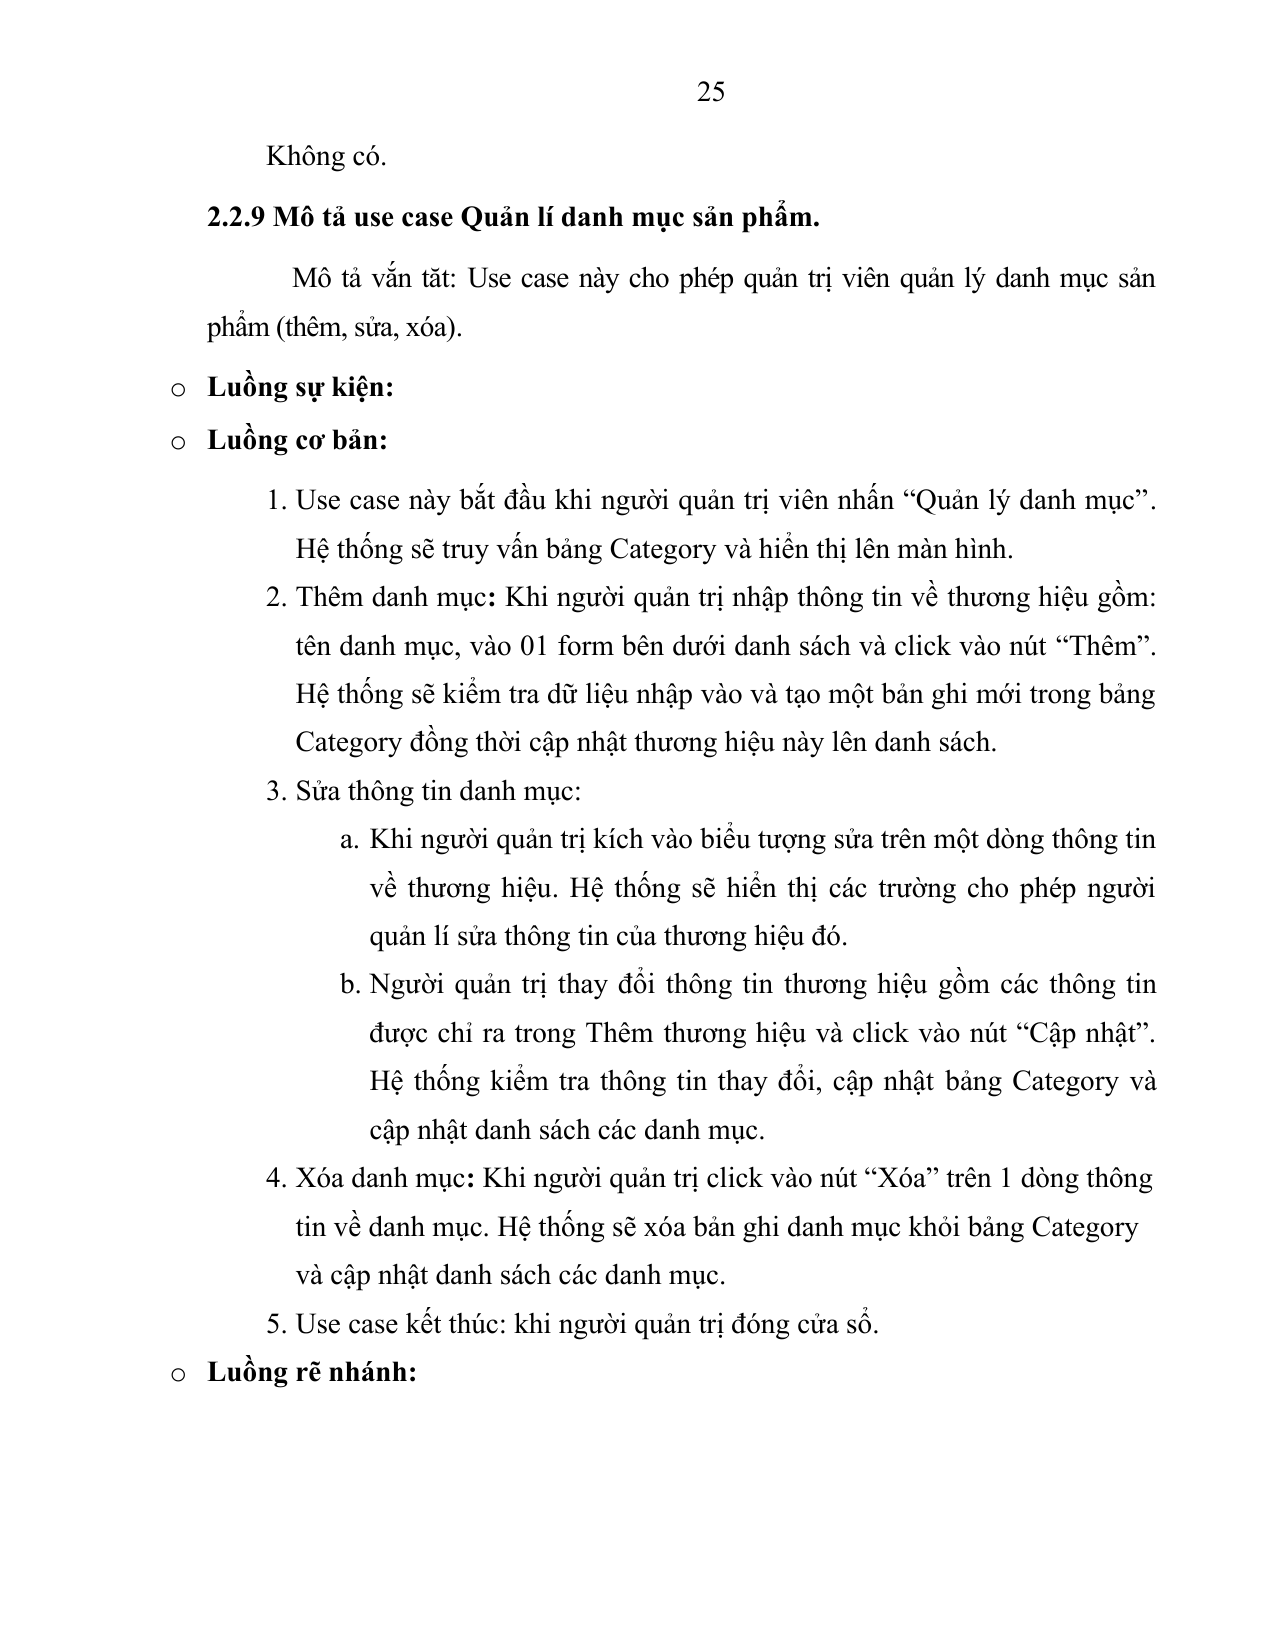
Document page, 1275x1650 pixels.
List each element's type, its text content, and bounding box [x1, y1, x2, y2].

list Luồng rẽ nhánh: [169, 1355, 1157, 1390]
subtitle 2.2.9 Mô tả use case Quản lí danh mục sản phẩm. [207, 201, 1157, 233]
list Người quản trị thay đổi thông tin thương hiệu gồm các thông tin được chỉ ra trong Thêm thương hiệu và click vào nút “Cập nhật”. Hệ thống kiểm tra thông tin thay đổi, cập nhật bảng Category và cập nhật danh sách các danh mục. [340, 968, 1157, 1146]
list Khi người quản trị kích vào biểu tượng sửa trên một dòng thông tin về thương hiệu. Hệ thống sẽ hiển thị các trường cho phép người quản lí sửa thông tin của thương hiệu đó. [340, 823, 1157, 952]
list Luồng cơ bản: [169, 423, 1157, 458]
list Use case kết thúc: khi người quản trị đóng cửa sổ. [266, 1307, 1157, 1339]
text Không có. [207, 139, 1157, 172]
list Thêm danh mục: Khi người quản trị nhập thông tin về thương hiệu gồm: tên danh mục, vào 01 form bên dưới danh sách và click vào nút “Thêm”. Hệ thống sẽ kiểm tra dữ liệu nhập vào và tạo một bản ghi mới trong bảng Category đồng thời cập nhật thương hiệu này lên danh sách. [266, 580, 1157, 758]
list Luồng sự kiện: [169, 371, 1157, 406]
list Sửa thông tin danh mục: [266, 774, 1157, 806]
list Use case này bắt đầu khi người quản trị viên nhấn “Quản lý danh mục”. Hệ thống sẽ truy vấn bảng Category và hiển thị lên màn hình. [266, 483, 1157, 564]
list Xóa danh mục: Khi người quản trị click vào nút “Xóa” trên 1 dòng thông tin về danh mục. Hệ thống sẽ xóa bản ghi danh mục khỏi bảng Category và cập nhật danh sách các danh mục. [266, 1162, 1157, 1291]
text Mô tả vắn tăt: Use case này cho phép quản trị viên quản lý danh mục sản phẩm (thêm, sửa, xóa). [207, 261, 1157, 342]
